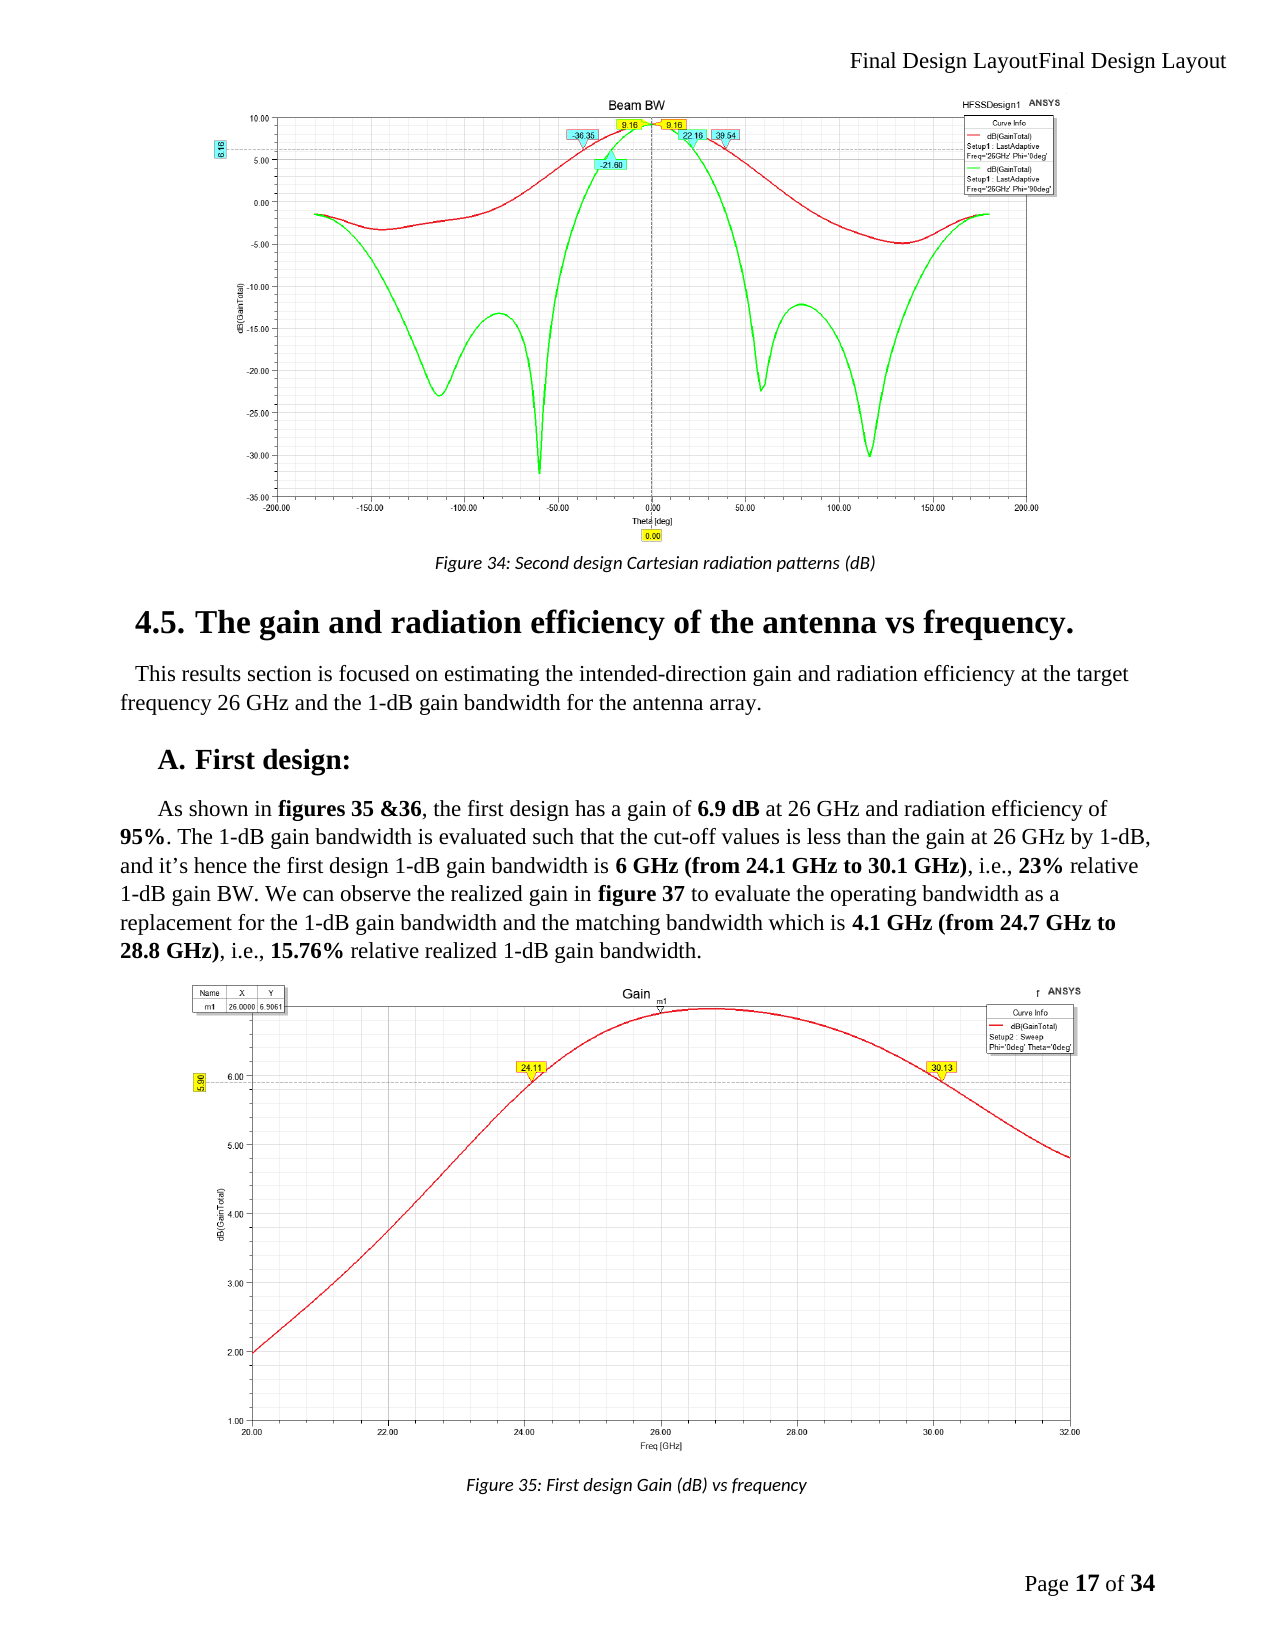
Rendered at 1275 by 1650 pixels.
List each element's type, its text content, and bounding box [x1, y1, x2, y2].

text Figure 35: First design Gain (dB) vs frequency [120, 1473, 1155, 1496]
picture [187, 982, 1088, 1455]
text As shown in figures 35 &36, the first design has a gain of 6.9 dB at 26 GHz and radiation efficiency of 95%. The 1-dB gain bandwidth is evaluated such that the cut-off values is less than the gain at 26 GHz by 1-dB, and it’s hence the first design 1-dB gain bandwidth is 6 GHz (from 24.1 GHz to 30.1 GHz), i.e., 23% relative 1-dB gain BW. We can observe the realized gain in figure 37 to evaluate the operating bandwidth as a replacement for the 1-dB gain bandwidth and the matching bandwidth which is 4.1 GHz (from 24.7 GHz to 28.8 GHz), i.e., 15.76% relative realized 1-dB gain bandwidth. [120, 795, 1155, 963]
subtitle First design: [157, 742, 1155, 776]
picture [208, 93, 1067, 544]
subtitle The gain and radiation efficiency of the antenna vs frequency. [135, 571, 1155, 640]
text This results section is focused on estimating the intended-direction gain and radiation efficiency at the target frequency 26 GHz and the 1-dB gain bandwidth for the antenna array. [120, 660, 1155, 715]
